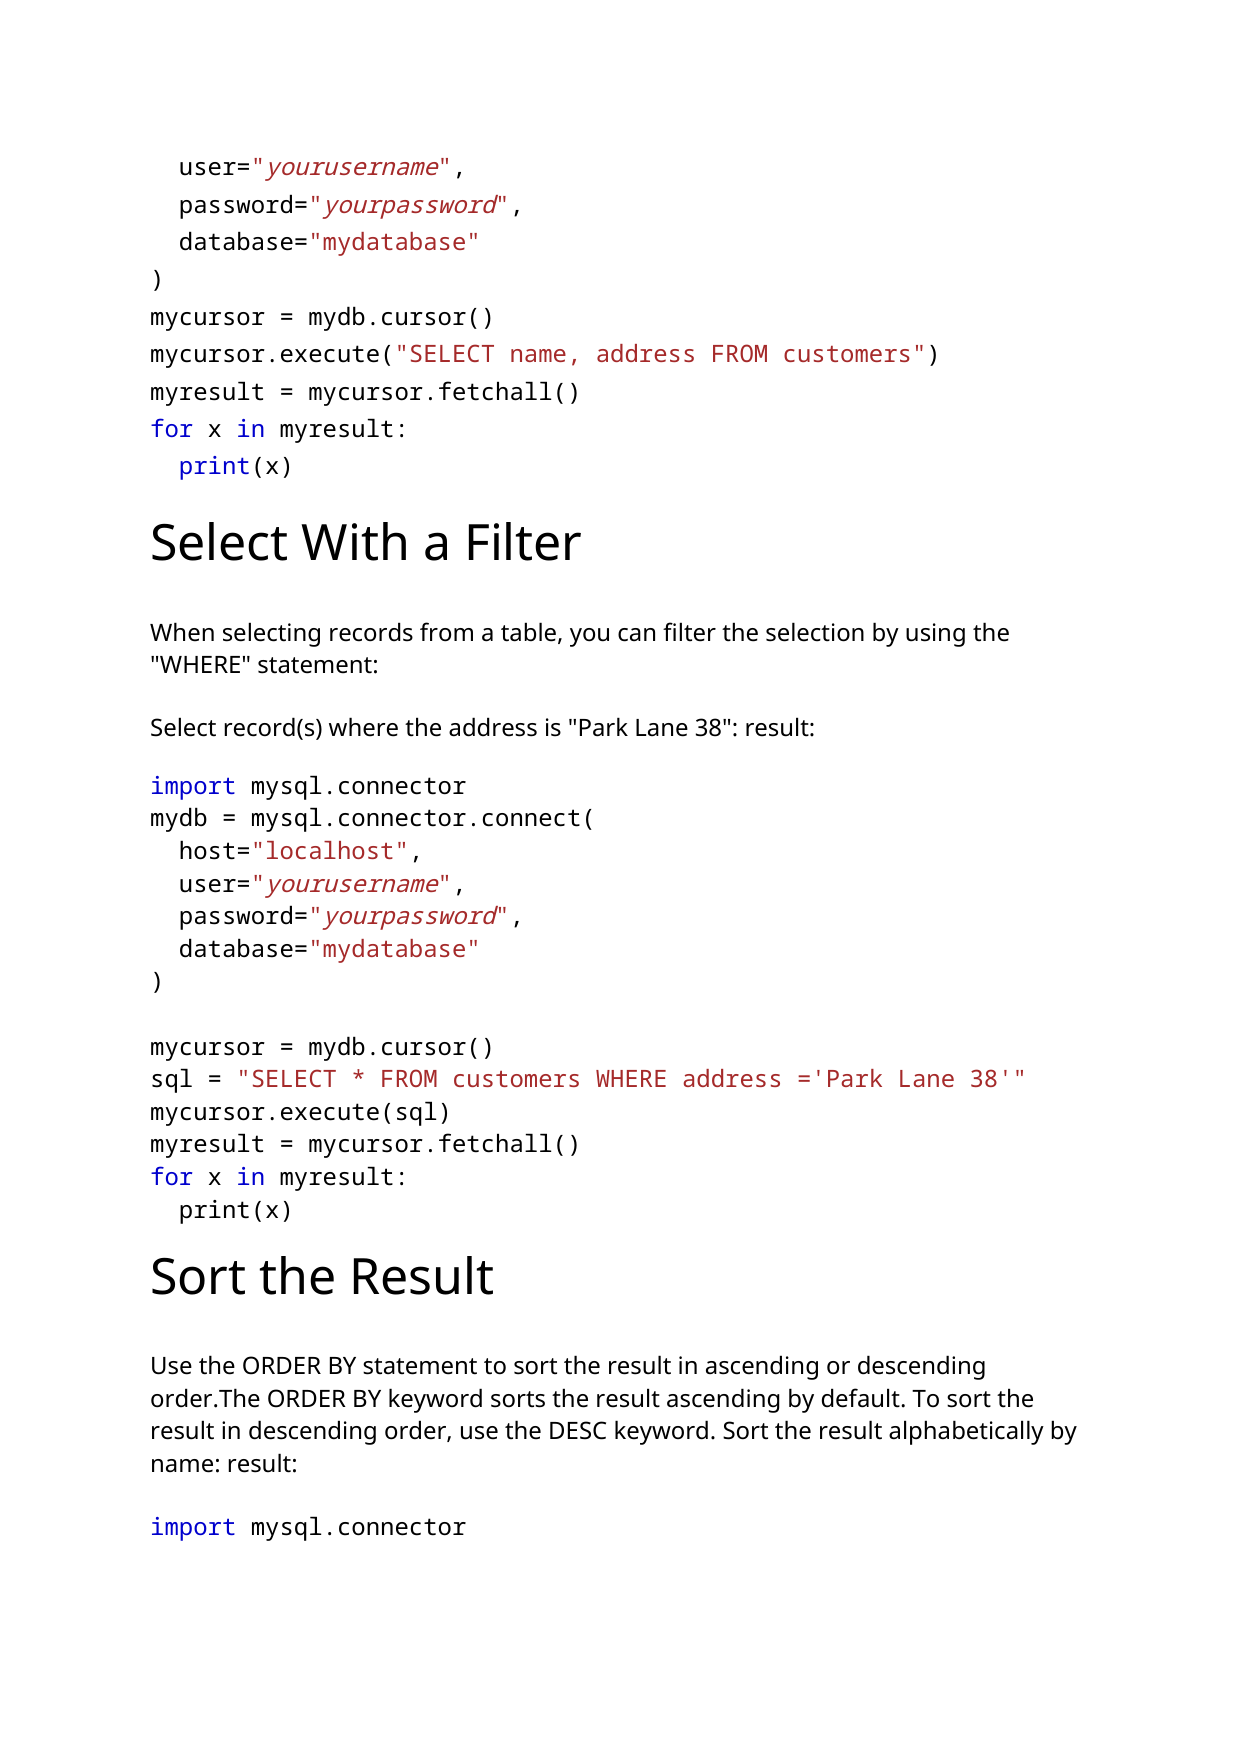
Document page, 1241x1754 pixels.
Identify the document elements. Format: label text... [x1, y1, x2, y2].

text import mysql.connector mydb = mysql.connector.connect( host="localhost", user="yourusername", password="yourpassword", database="mydatabase" ) mycursor = mydb.cursor() sql = "SELECT * FROM customers WHERE address ='Park Lane 38'" mycursor.execute(sql) myresult = mycursor.fetchall() for x in myresult: print(x) [150, 768, 1090, 1225]
text Use the ORDER BY statement to sort the result in ascending or descending order.The ORDER BY keyword sorts the result ascending by default. To sort the result in descending order, use the DESC keyword. Sort the result alphabetically by name: result: [150, 1349, 1090, 1479]
subtitle Select With a Filter [150, 507, 1090, 576]
text When selecting records from a table, you can filter the selection by using the "WHERE" statement: [150, 616, 1090, 681]
text Select record(s) where the address is "Park Lane 38": result: [150, 711, 1090, 743]
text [150, 150, 1090, 482]
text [150, 1509, 1090, 1574]
subtitle Sort the Result [150, 1241, 1090, 1309]
